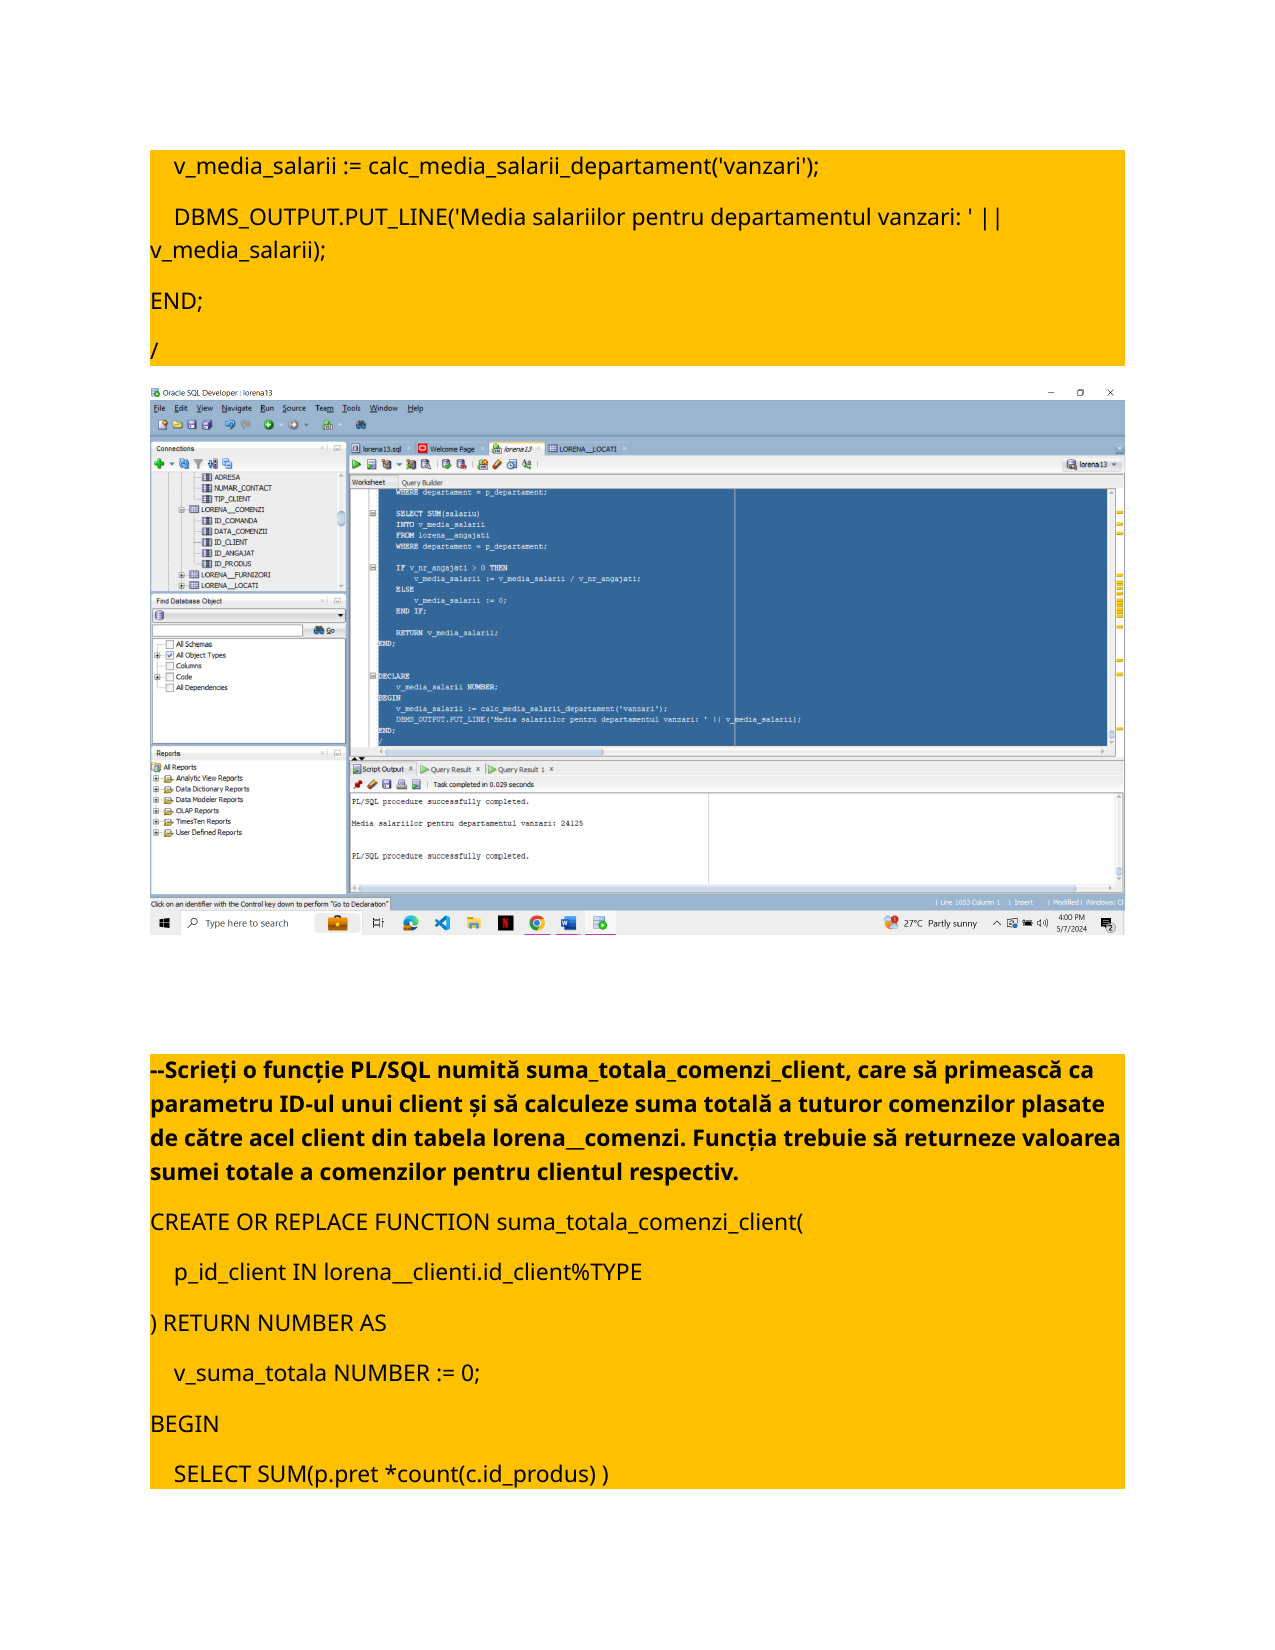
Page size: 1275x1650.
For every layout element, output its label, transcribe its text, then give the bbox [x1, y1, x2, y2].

text v_media_salarii := calc_media_salarii_departament('vanzari'); [150, 150, 1125, 181]
text p_id_client IN lorena__clienti.id_client%TYPE [150, 1256, 1125, 1287]
text ) RETURN NUMBER AS [150, 1307, 1125, 1338]
text BEGIN [150, 1407, 1125, 1439]
text DBMS_OUTPUT.PUT_LINE('Media salariilor pentru departamentul vanzari: ' || v_media_salarii); [150, 200, 1125, 265]
text / [150, 335, 1125, 366]
text SELECT SUM(p.pret *count(c.id_produs) ) [150, 1458, 1125, 1489]
text CREATE OR REPLACE FUNCTION suma_totala_comenzi_client( [150, 1206, 1125, 1237]
picture [150, 385, 1125, 935]
text --Scrieți o funcție PL/SQL numită suma_totala_comenzi_client, care să primească ca parametru ID-ul unui client și să calculeze suma totală a tuturor comenzilor plasate de către acel client din tabela lorena__comenzi. Funcția trebuie să returneze valoarea sumei totale a comenzilor pentru clientul respectiv. [150, 1054, 1125, 1187]
text END; [150, 284, 1125, 316]
text v_suma_totala NUMBER := 0; [150, 1357, 1125, 1388]
